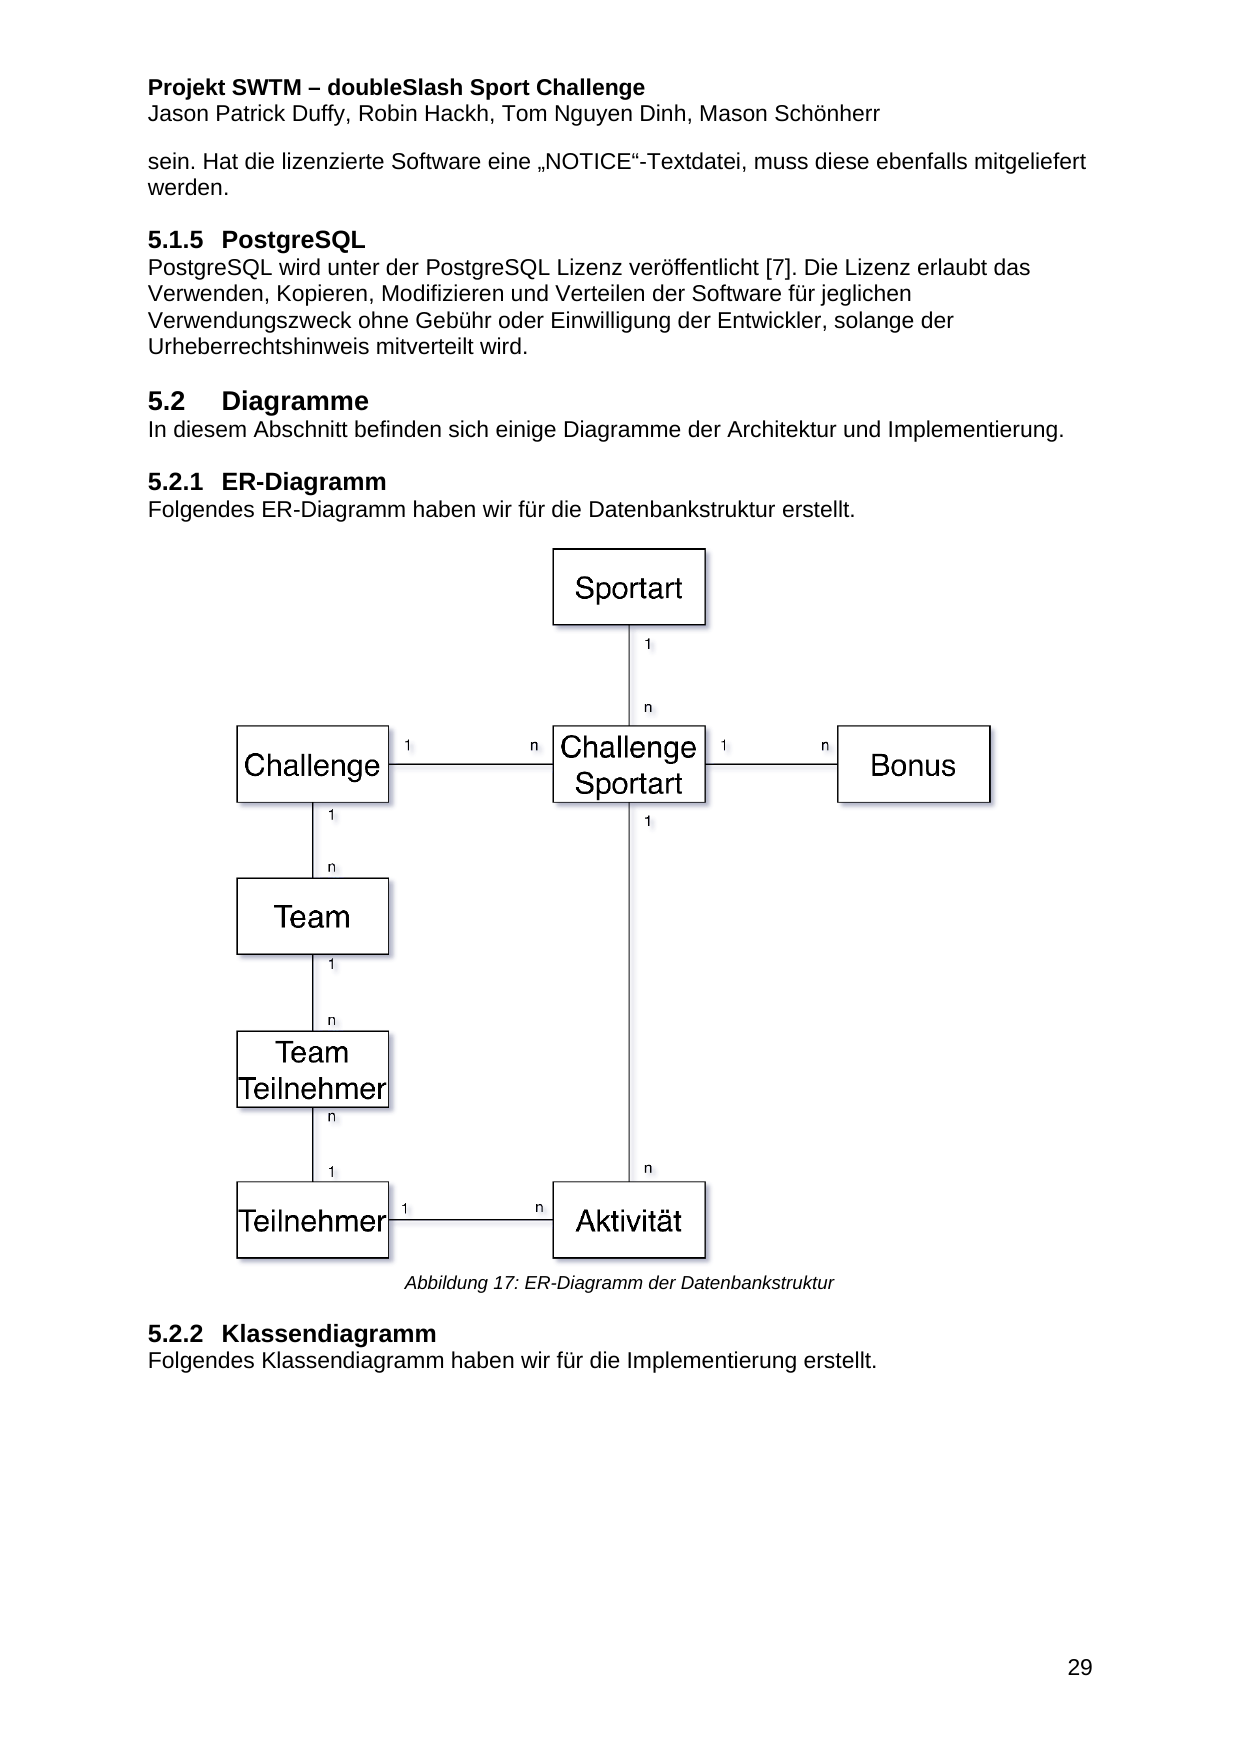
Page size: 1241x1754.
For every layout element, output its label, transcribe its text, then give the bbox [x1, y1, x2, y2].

subtitle 5.1.5 PostgreSQL [148, 225, 1093, 254]
text Abbildung : ER-Diagramm der Datenbankstruktur [148, 1272, 1093, 1293]
subtitle 5.2.2 Klassendiagramm [148, 1318, 1093, 1347]
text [148, 148, 1093, 200]
subtitle 5.2 Diagramme [148, 384, 1093, 416]
text Folgendes Klassendiagramm haben wir für die Implementierung erstellt. [148, 1347, 1093, 1374]
text PostgreSQL wird unter der PostgreSQL Lizenz veröffentlicht. Die Lizenz erlaubt das Verwenden, Kopieren, Modifizieren und Verteilen der Software für jeglichen Verwendungszweck ohne Gebühr oder Einwilligung der Entwickler, solange der Urheberrechtshinweis mitverteilt wird. [148, 254, 1093, 359]
text In diesem Abschnitt befinden sich einige Diagramme der Architektur und Implementierung. [148, 416, 1093, 442]
text Folgendes ER-Diagramm haben wir für die Datenbankstruktur erstellt. [148, 496, 1093, 522]
subtitle 5.2.1 ER-Diagramm [148, 467, 1093, 496]
picture [236, 548, 1004, 1272]
